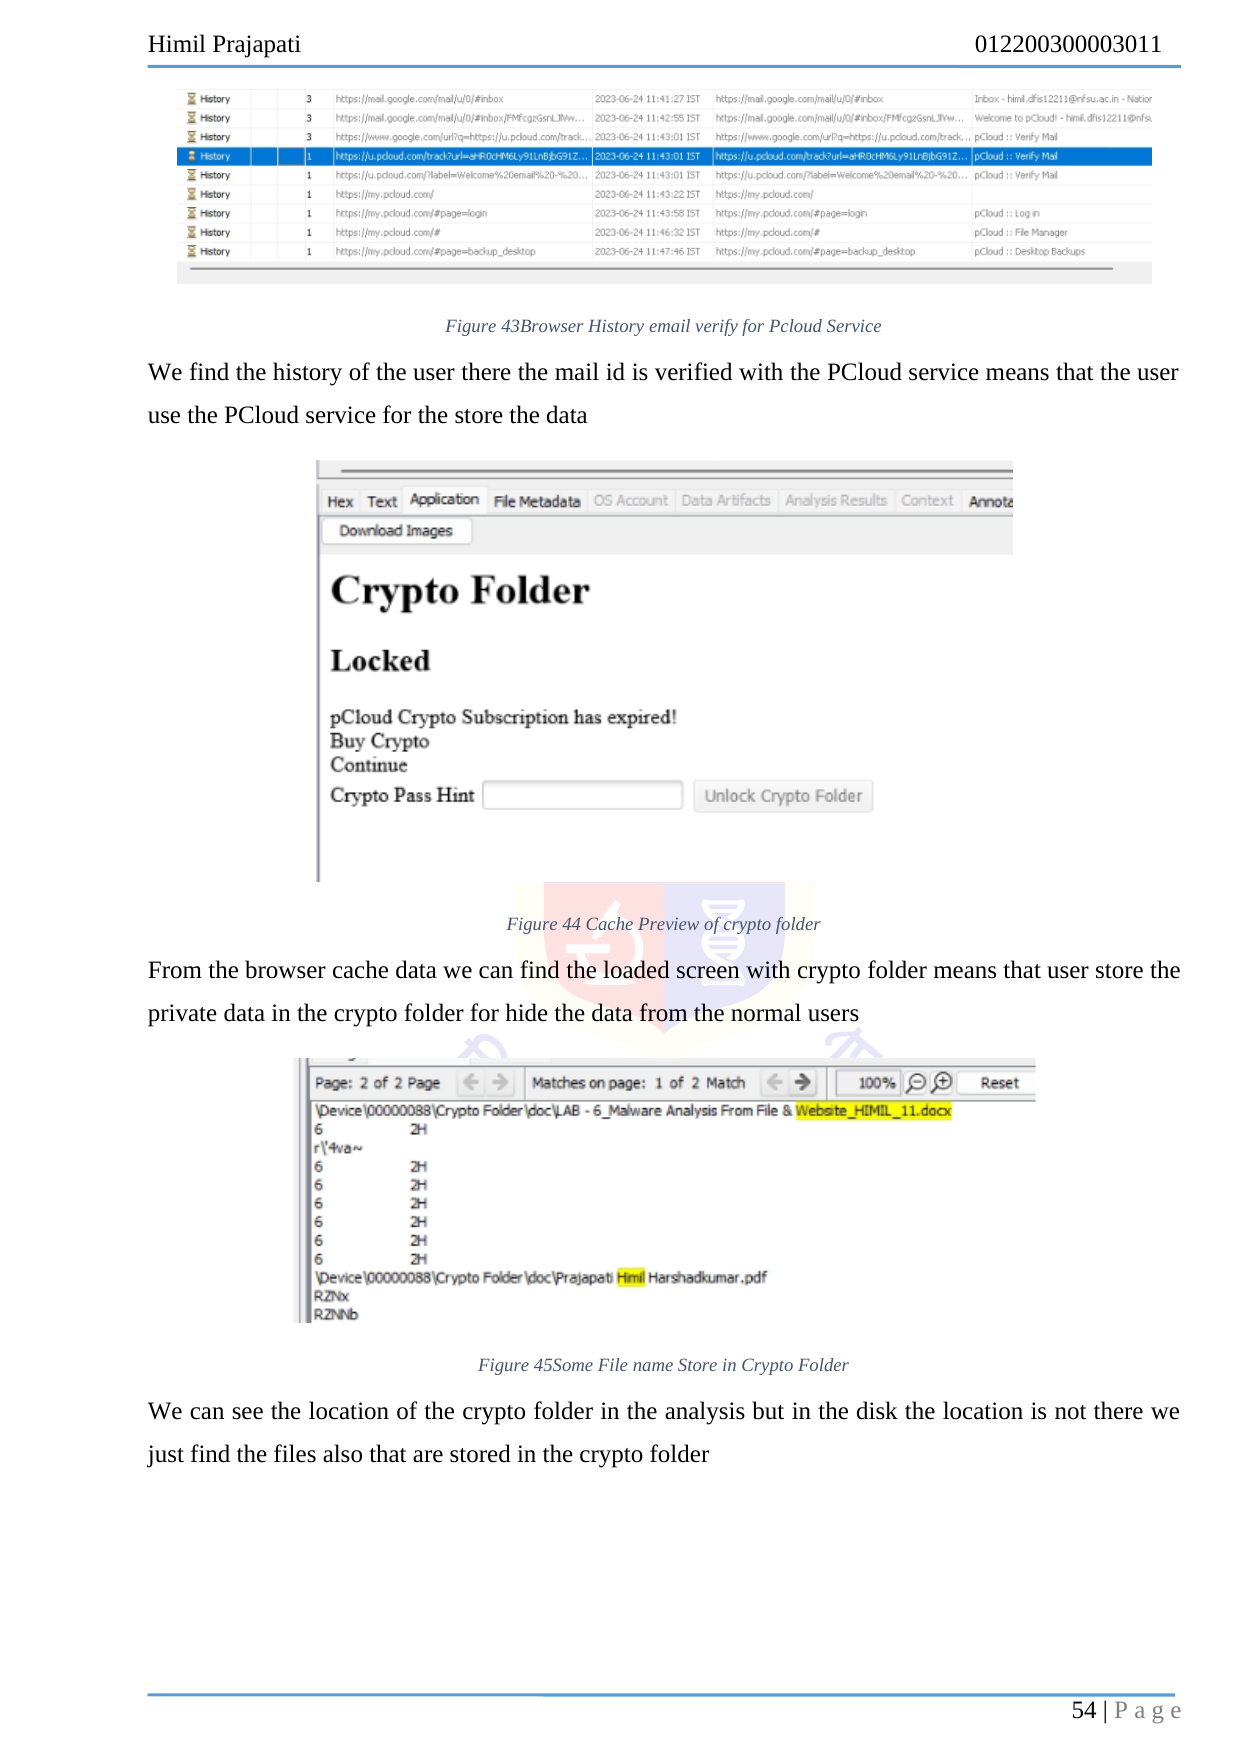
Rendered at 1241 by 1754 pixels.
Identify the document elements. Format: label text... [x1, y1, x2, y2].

picture [293, 1058, 1036, 1323]
picture [316, 460, 1013, 882]
text From the browser cache data we can find the loaded screen with crypto folder means that user store the private data in the crypto folder for hide the data from the normal users [148, 955, 1181, 1027]
picture [177, 88, 1152, 284]
text We can see the location of the crypto folder in the analysis but in the disk the location is not there we just find the files also that are stored in the crypto folder [148, 1396, 1181, 1468]
text We find the history of the user there the mail id is verified with the PCloud service means that the user use the PCloud service for the store the data [148, 357, 1181, 429]
